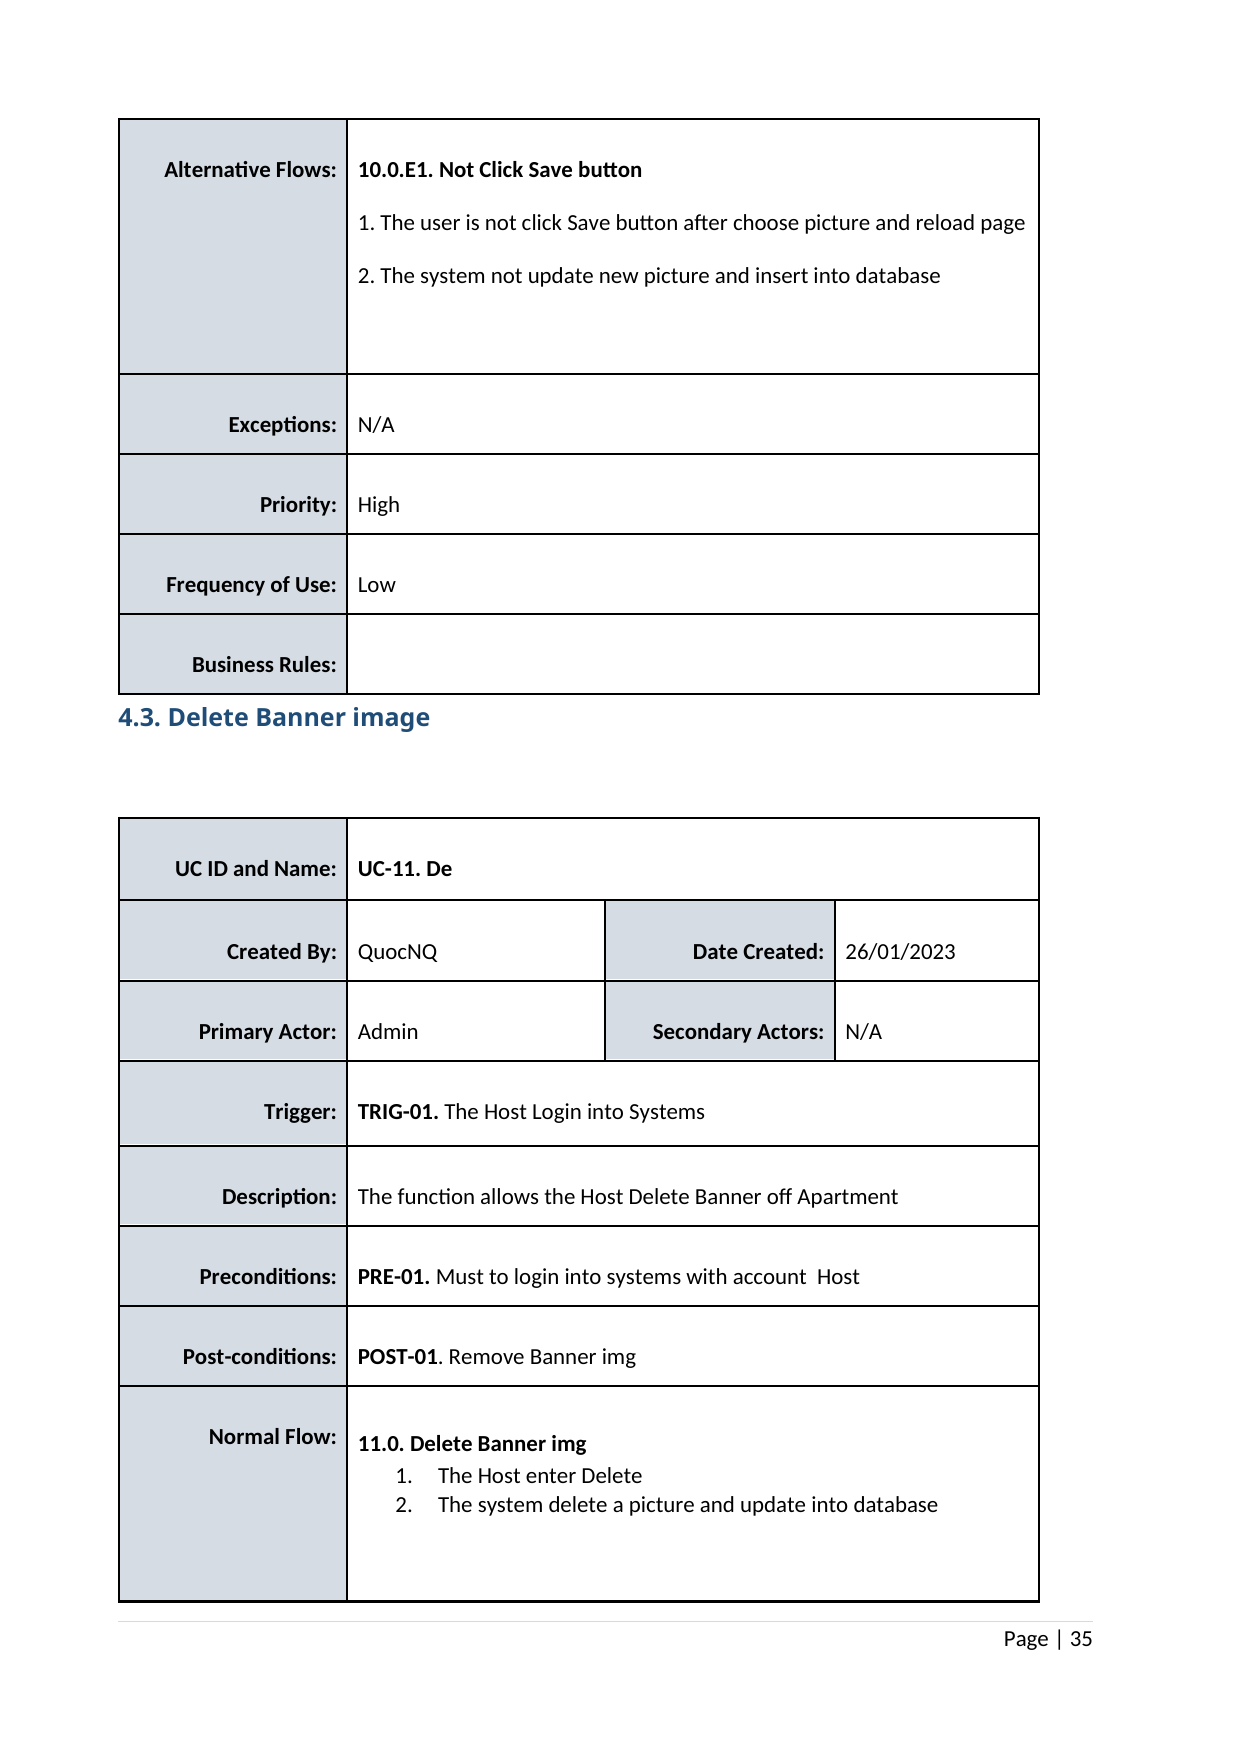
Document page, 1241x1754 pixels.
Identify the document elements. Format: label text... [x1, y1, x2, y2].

table_cell 26/01/2023 [836, 901, 1038, 979]
table_cell QuocNQ [348, 901, 604, 979]
table_cell N/A [348, 375, 1038, 453]
table_cell Primary Actor: [120, 982, 346, 1059]
table_cell Admin [348, 982, 604, 1059]
table_cell High [348, 455, 1038, 533]
table_header UC-11. De [348, 819, 1038, 899]
table_cell [348, 615, 1038, 693]
table_cell The function allows the Host Delete Banner off Apartment [348, 1147, 1038, 1224]
table_cell Description: [120, 1147, 346, 1224]
table_cell 10.0.E1. Not Click Save button 1. The user is not click Save button after choose picture and reload page 2. The system not update new picture and insert into database [348, 120, 1038, 373]
table_cell Business Rules: [120, 615, 346, 693]
table_cell Secondary Actors: [606, 982, 834, 1059]
table_cell Trigger: [120, 1062, 346, 1144]
table_cell TRIG-01. The Host Login into Systems [348, 1062, 1038, 1144]
subtitle 4.3. Delete Banner image [118, 699, 1093, 733]
table_cell Priority: [120, 455, 346, 533]
table_header UC ID and Name: [120, 819, 346, 899]
table_cell Frequency of Use: [120, 535, 346, 613]
table_cell Alternative Flows: [120, 120, 346, 373]
table_cell Low [348, 535, 1038, 613]
table_cell 11.0. Delete Banner img The Host enter Delete The system delete a picture and update into database [348, 1387, 1038, 1600]
table_cell Normal Flow: [120, 1387, 346, 1600]
table_cell Preconditions: [120, 1227, 346, 1305]
table_cell Created By: [120, 901, 346, 979]
table_cell PRE-01. Must to login into systems with account Host [348, 1227, 1038, 1305]
table_cell Post-conditions: [120, 1307, 346, 1385]
table_cell Date Created: [606, 901, 834, 979]
table_cell N/A [836, 982, 1038, 1059]
table_cell Exceptions: [120, 375, 346, 453]
table_cell POST-01. Remove Banner img [348, 1307, 1038, 1385]
